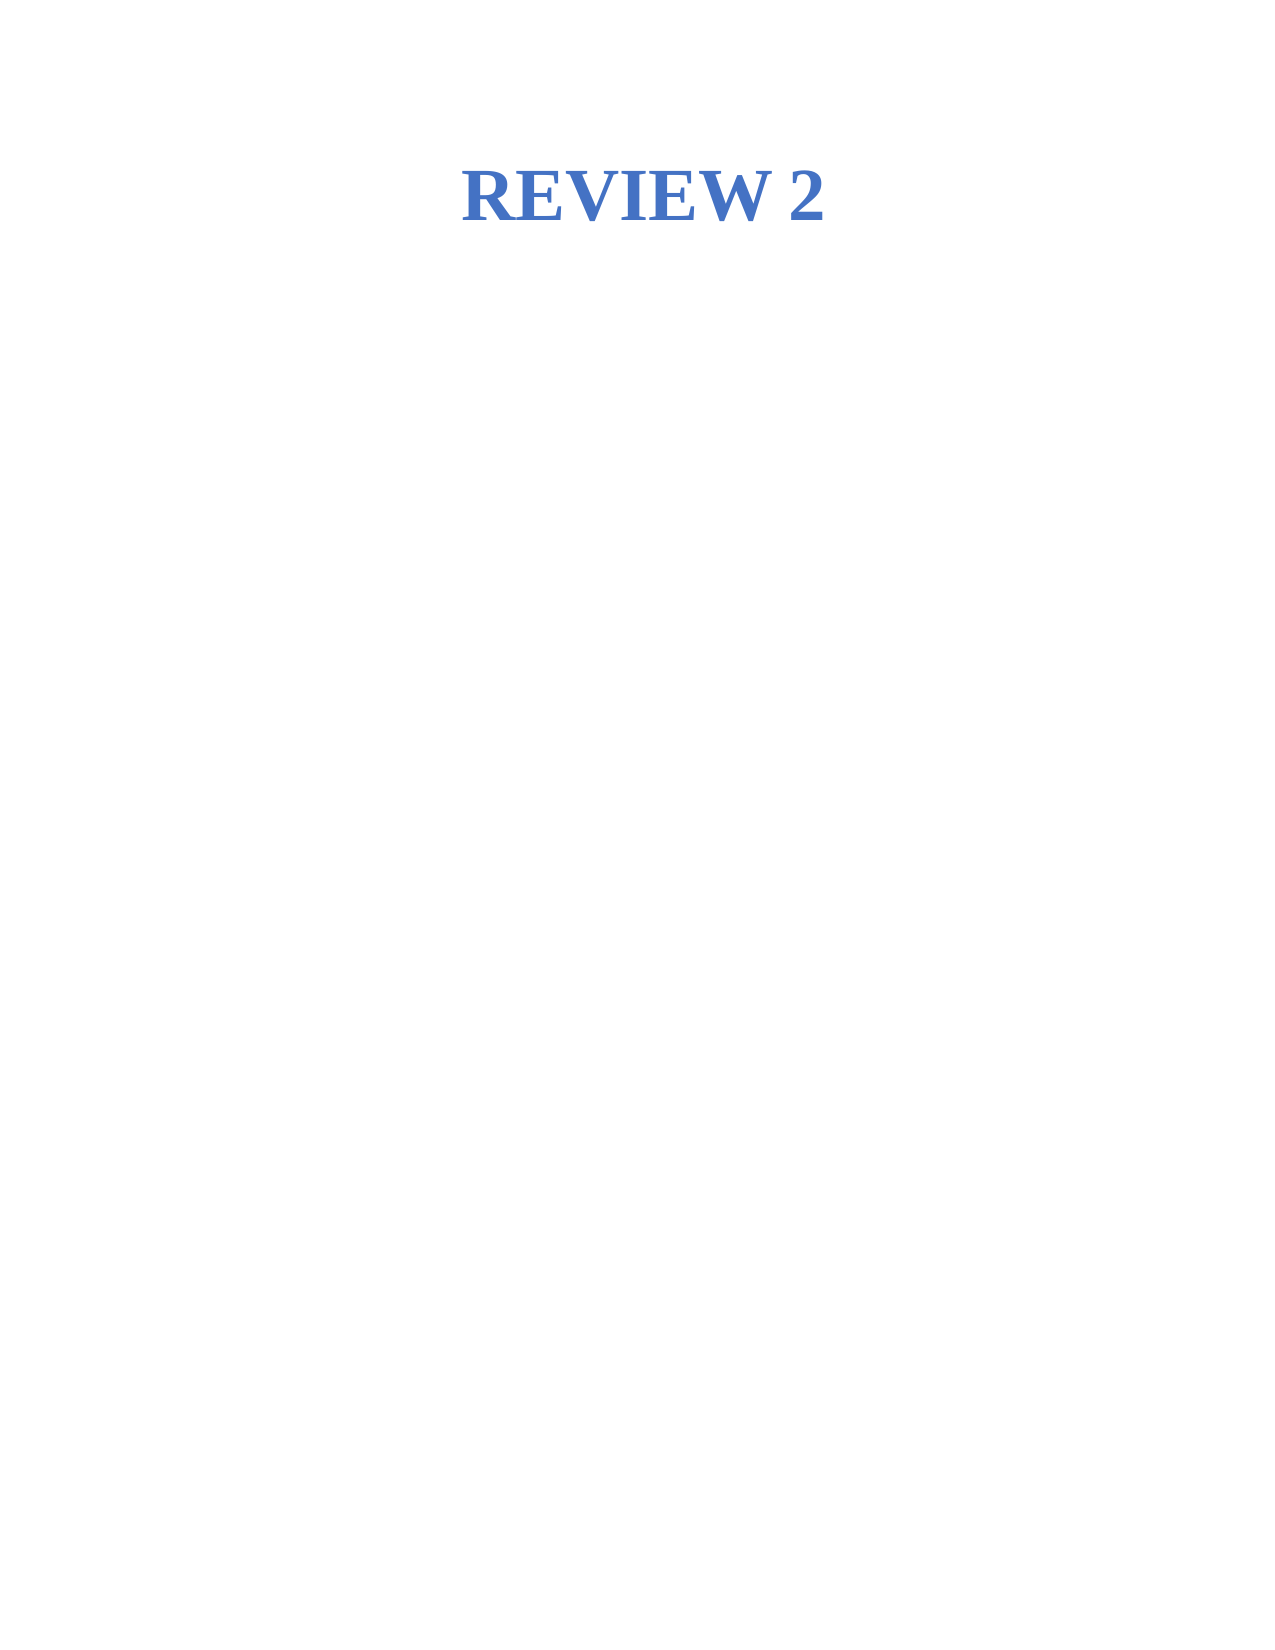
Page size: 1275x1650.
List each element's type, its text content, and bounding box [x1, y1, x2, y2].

subtitle REVIEW 2 [461, 150, 1125, 236]
